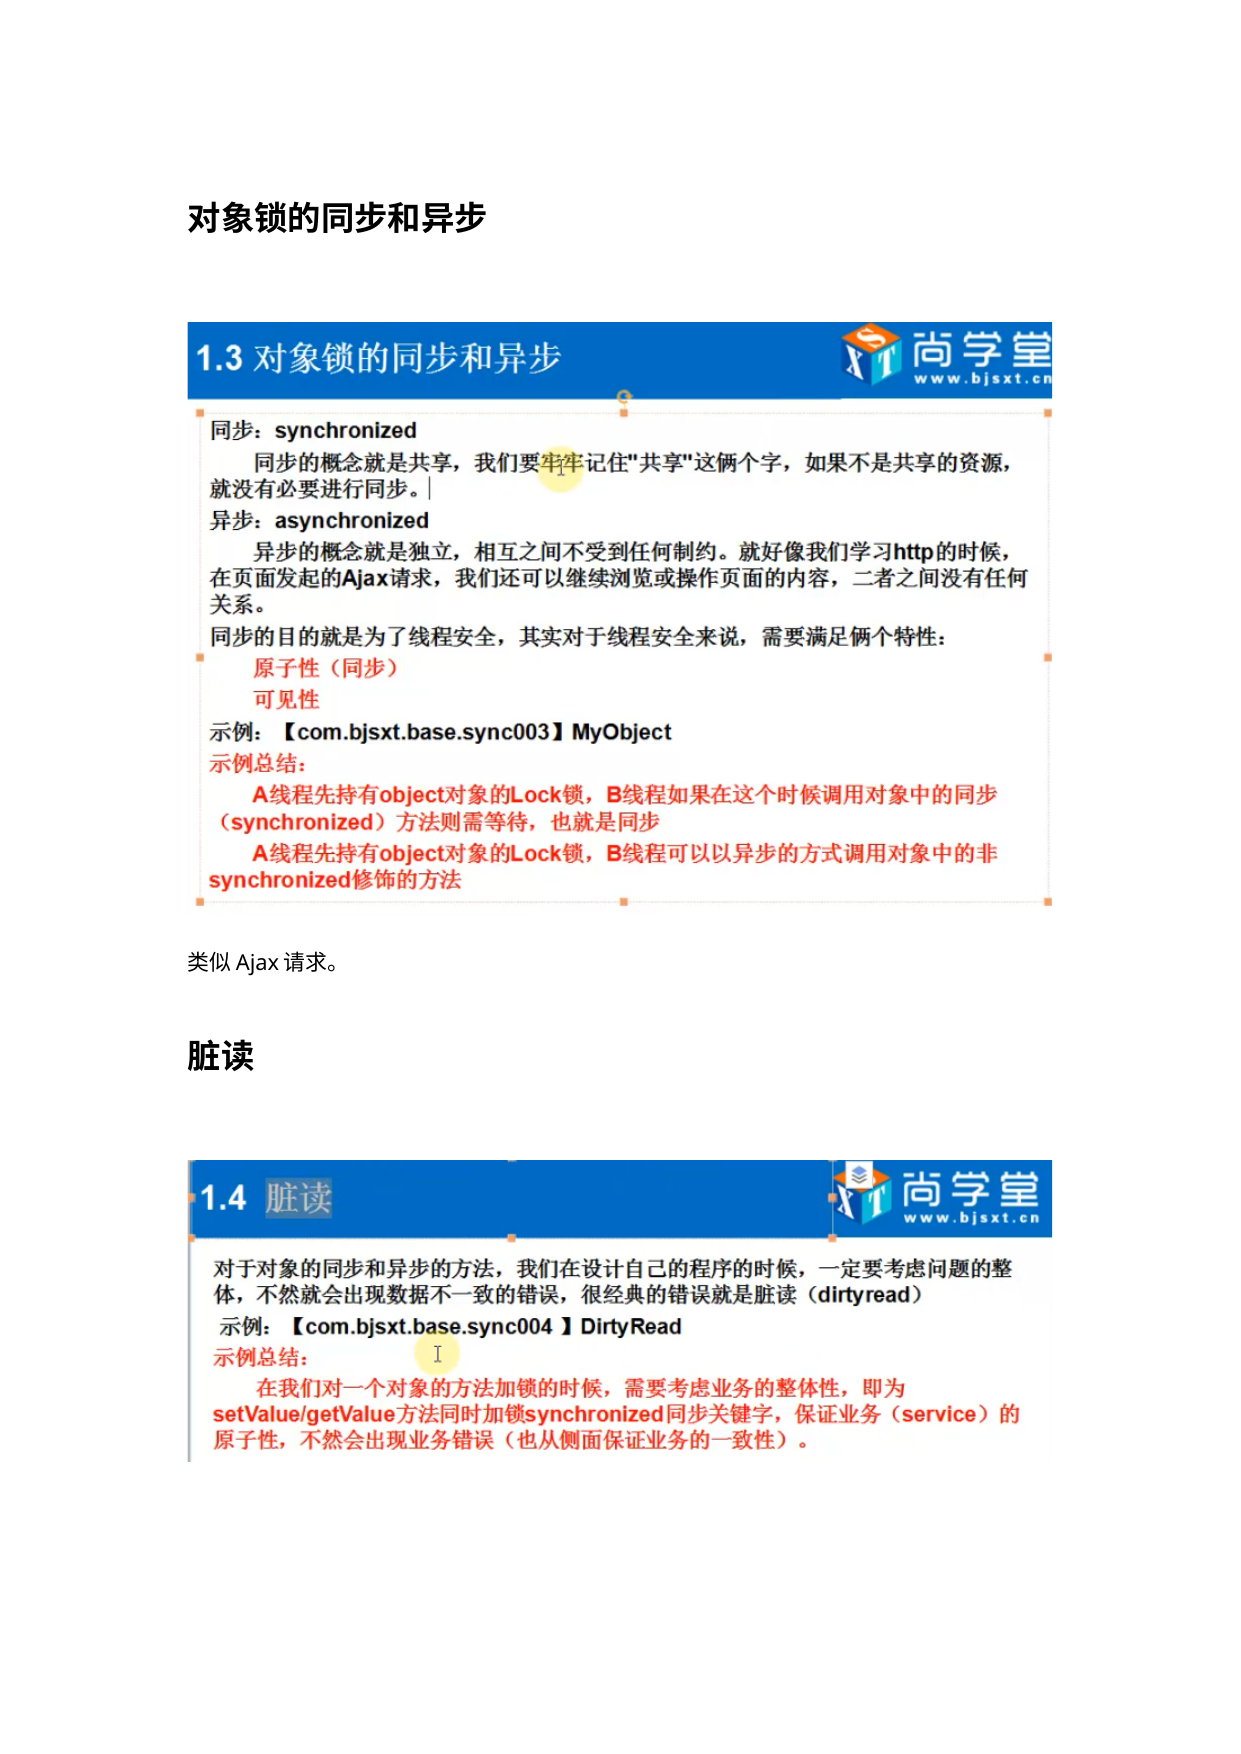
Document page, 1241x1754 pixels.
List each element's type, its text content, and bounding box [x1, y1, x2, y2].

subtitle 对象锁的同步和异步 [187, 172, 1053, 260]
picture [187, 322, 1053, 916]
subtitle 脏读 [187, 1010, 1053, 1098]
text 类似Ajax请求。 [187, 939, 1053, 983]
picture [187, 1160, 1053, 1462]
